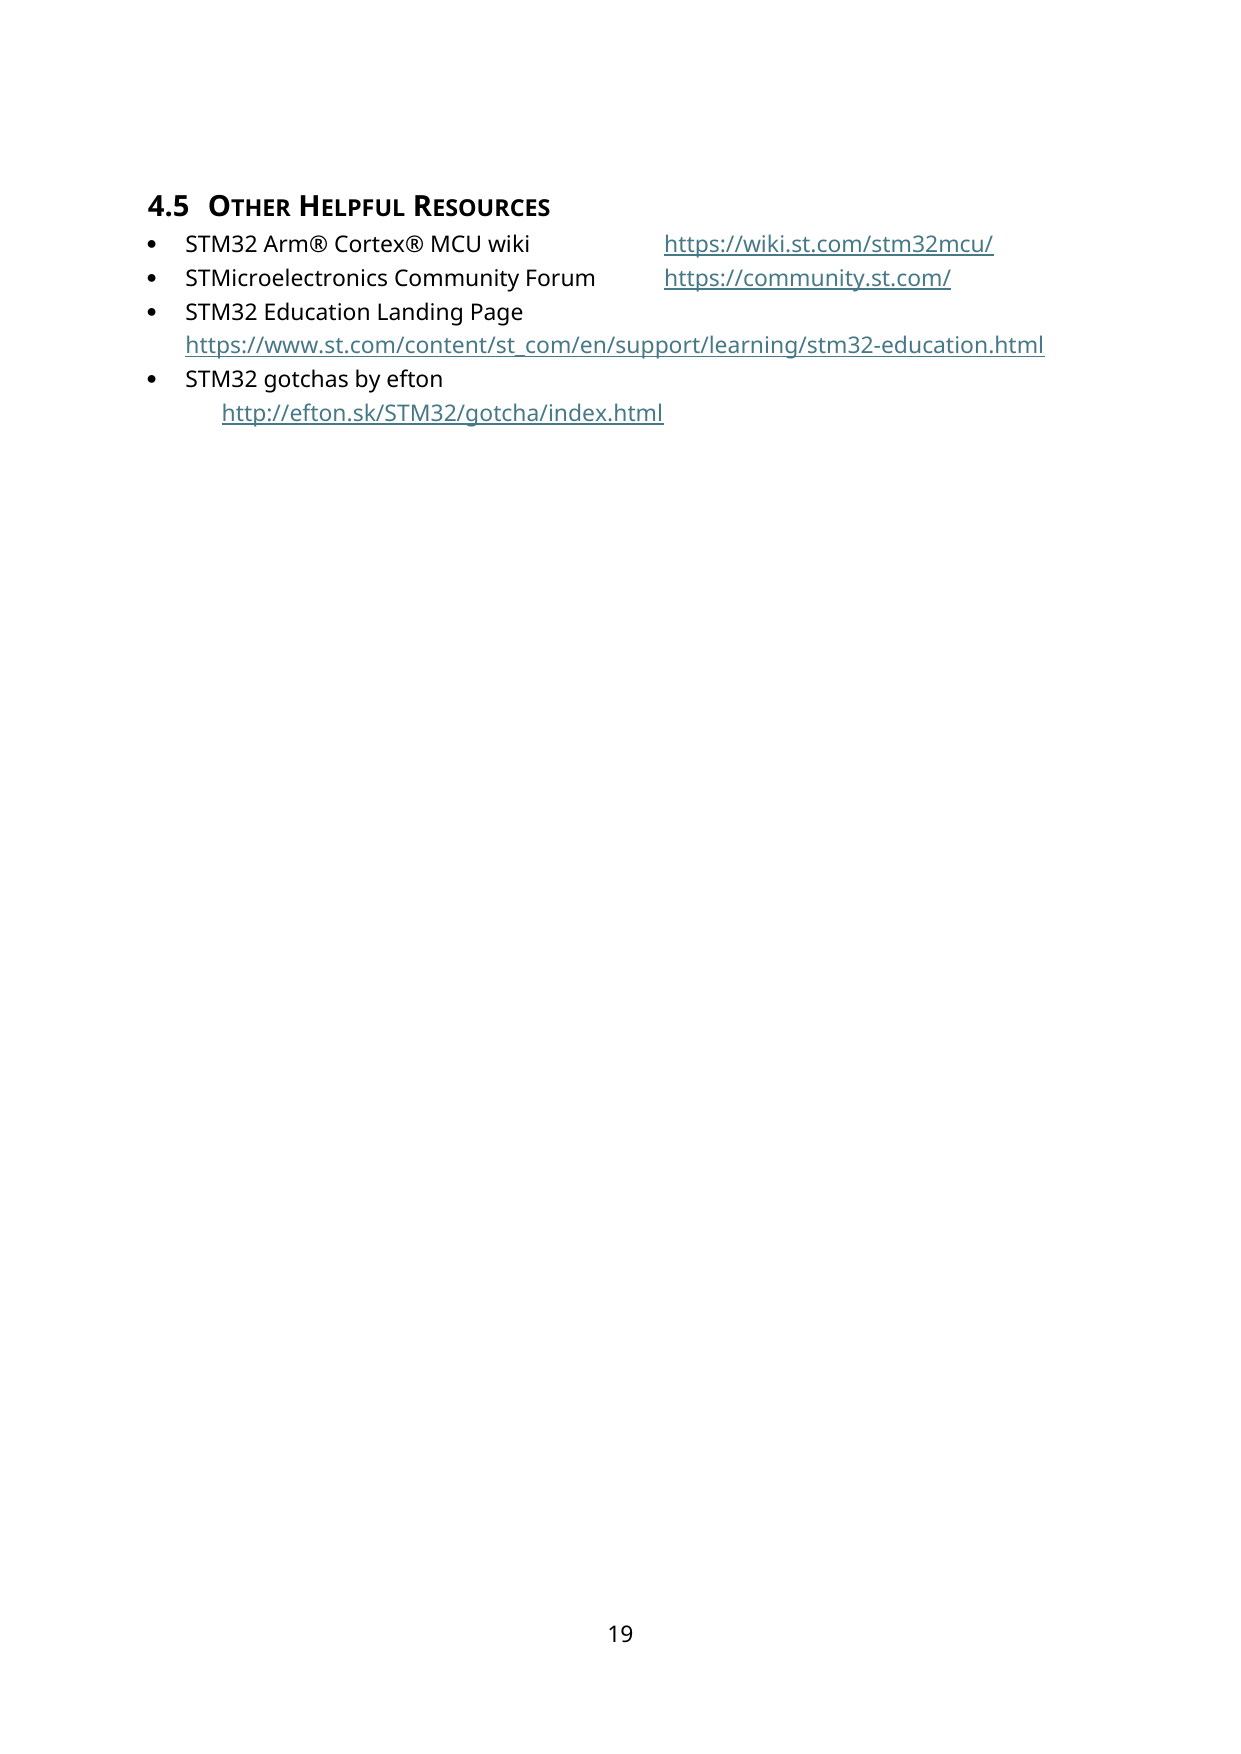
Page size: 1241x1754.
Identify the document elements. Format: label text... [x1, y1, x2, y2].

list STM32 Arm® Cortex® MCU wiki https://wiki.st.com/stm32mcu/ [148, 228, 1093, 259]
list STM32 Education Landing Page https://www.st.com/content/st_com/en/support/learning/stm32-education.html [148, 295, 1093, 360]
list STM32 gotchas by efton http://efton.sk/STM32/gotcha/index.html [148, 363, 1093, 428]
list STMicroelectronics Community Forum https://community.st.com/ [148, 262, 1093, 293]
subtitle Other Helpful Resources [148, 185, 1093, 225]
